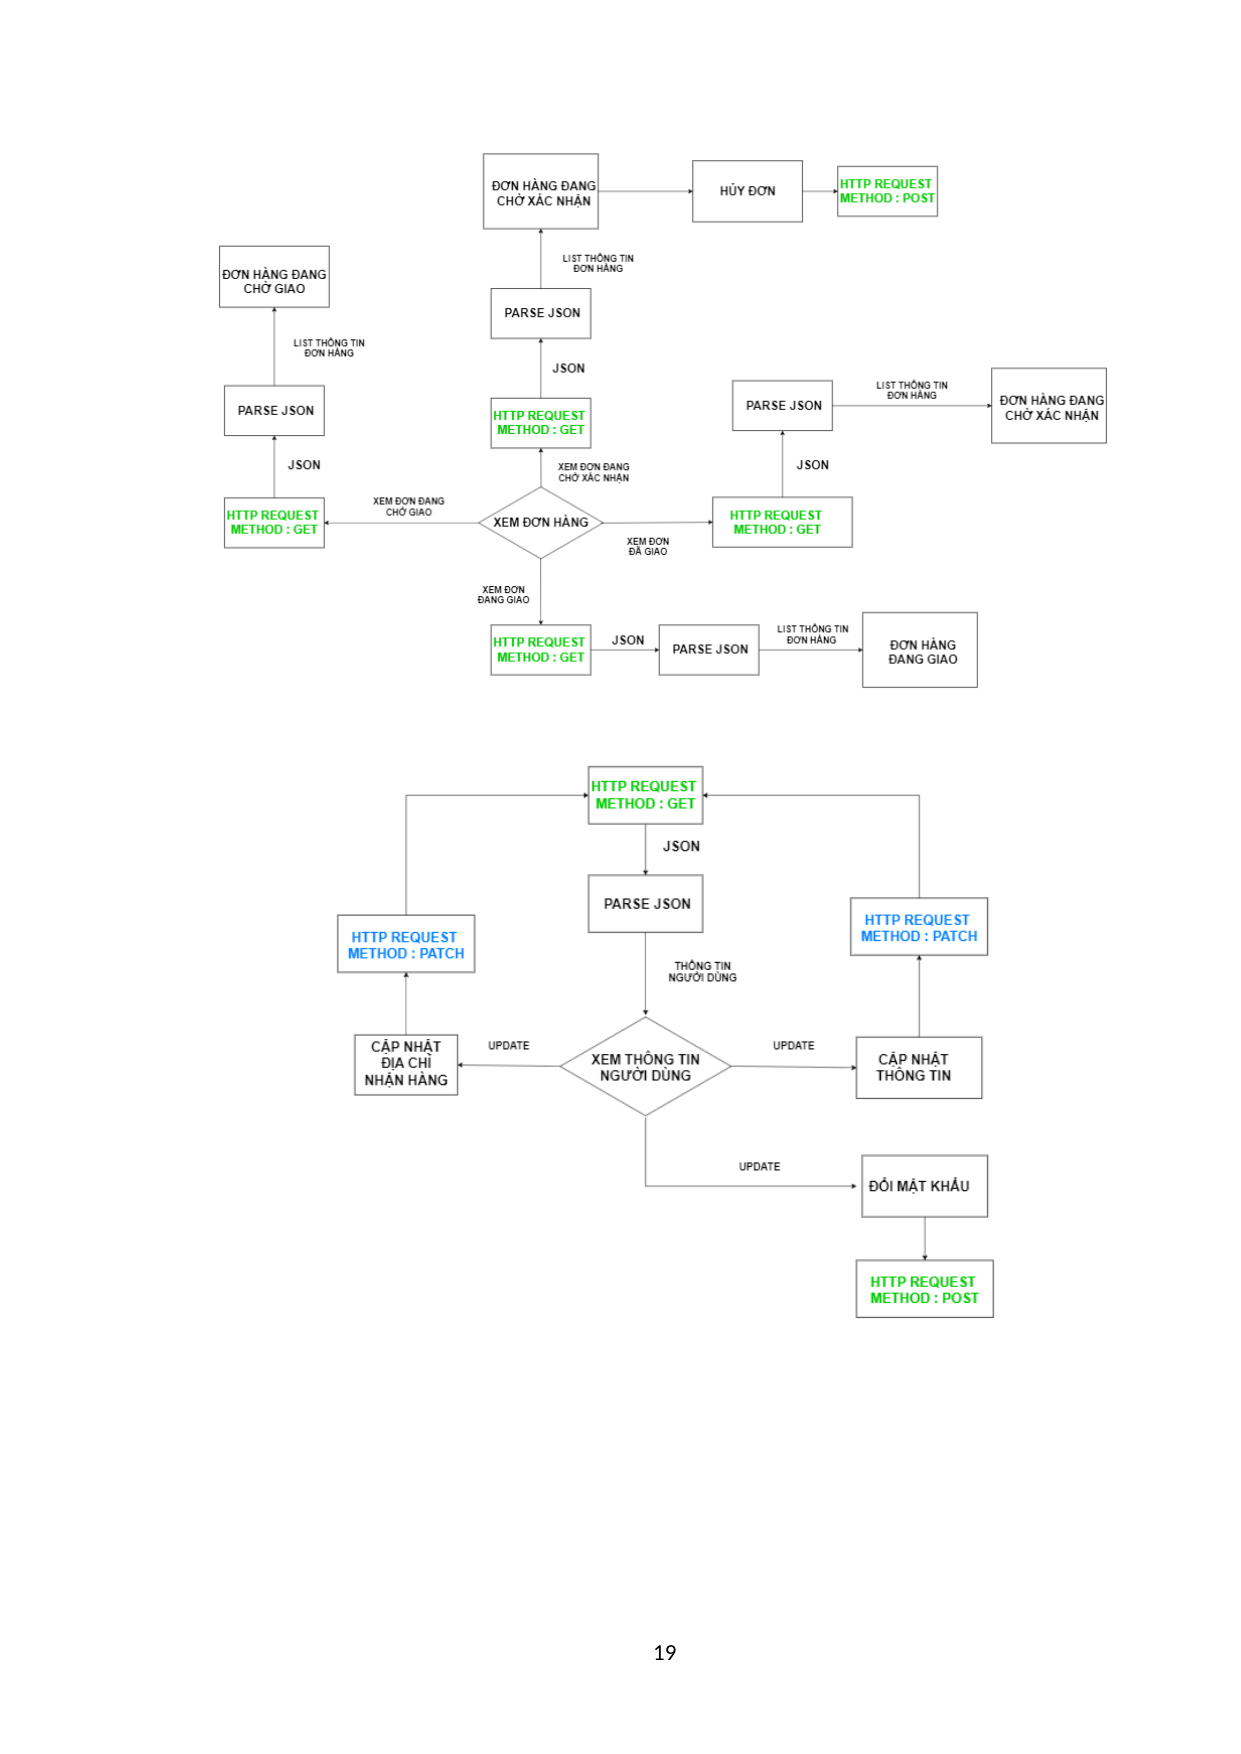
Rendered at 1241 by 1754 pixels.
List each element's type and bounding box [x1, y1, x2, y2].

picture [304, 736, 1025, 1340]
picture [206, 147, 1123, 717]
